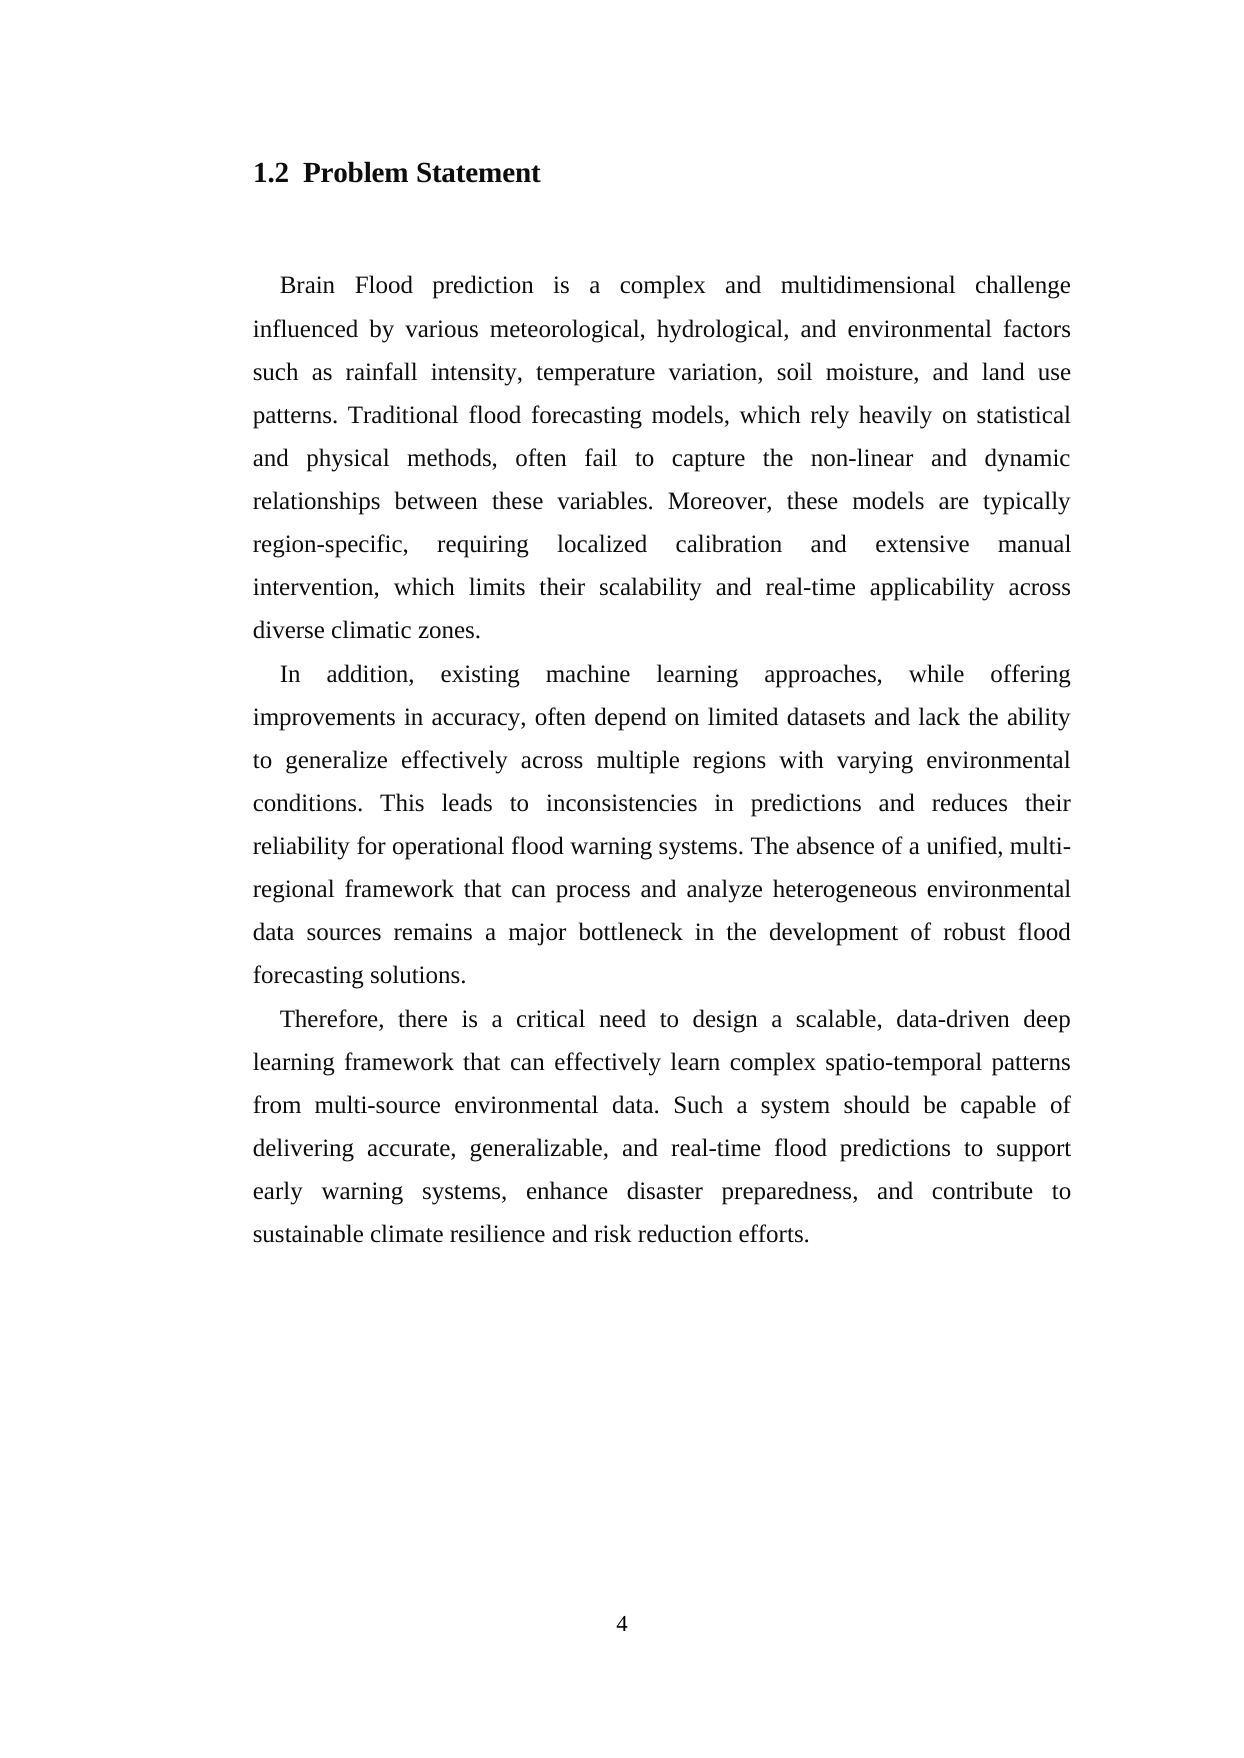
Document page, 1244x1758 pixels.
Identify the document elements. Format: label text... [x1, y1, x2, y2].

text Brain Flood prediction is a complex and multidimensional challenge influenced by various meteorological, hydrological, and environmental factors such as rainfall intensity, temperature variation, soil moisture, and land use patterns. Traditional flood forecasting models, which rely heavily on statistical and physical methods, often fail to capture the non-linear and dynamic relationships between these variables. Moreover, these models are typically region-specific, requiring localized calibration and extensive manual intervention, which limits their scalability and real-time applicability across diverse climatic zones. [253, 271, 1072, 644]
subtitle Problem Statement [253, 156, 1071, 189]
text In addition, existing machine learning approaches, while offering improvements in accuracy, often depend on limited datasets and lack the ability to generalize effectively across multiple regions with varying environmental conditions. This leads to inconsistencies in predictions and reduces their reliability for operational flood warning systems. The absence of a unified, multi-regional framework that can process and analyze heterogeneous environmental data sources remains a major bottleneck in the development of robust flood forecasting solutions. [253, 659, 1072, 989]
text Therefore, there is a critical need to design a scalable, data-driven deep learning framework that can effectively learn complex spatio-temporal patterns from multi-source environmental data. Such a system should be capable of delivering accurate, generalizable, and real-time flood predictions to support early warning systems, enhance disaster preparedness, and contribute to sustainable climate resilience and risk reduction efforts. [253, 1004, 1072, 1248]
